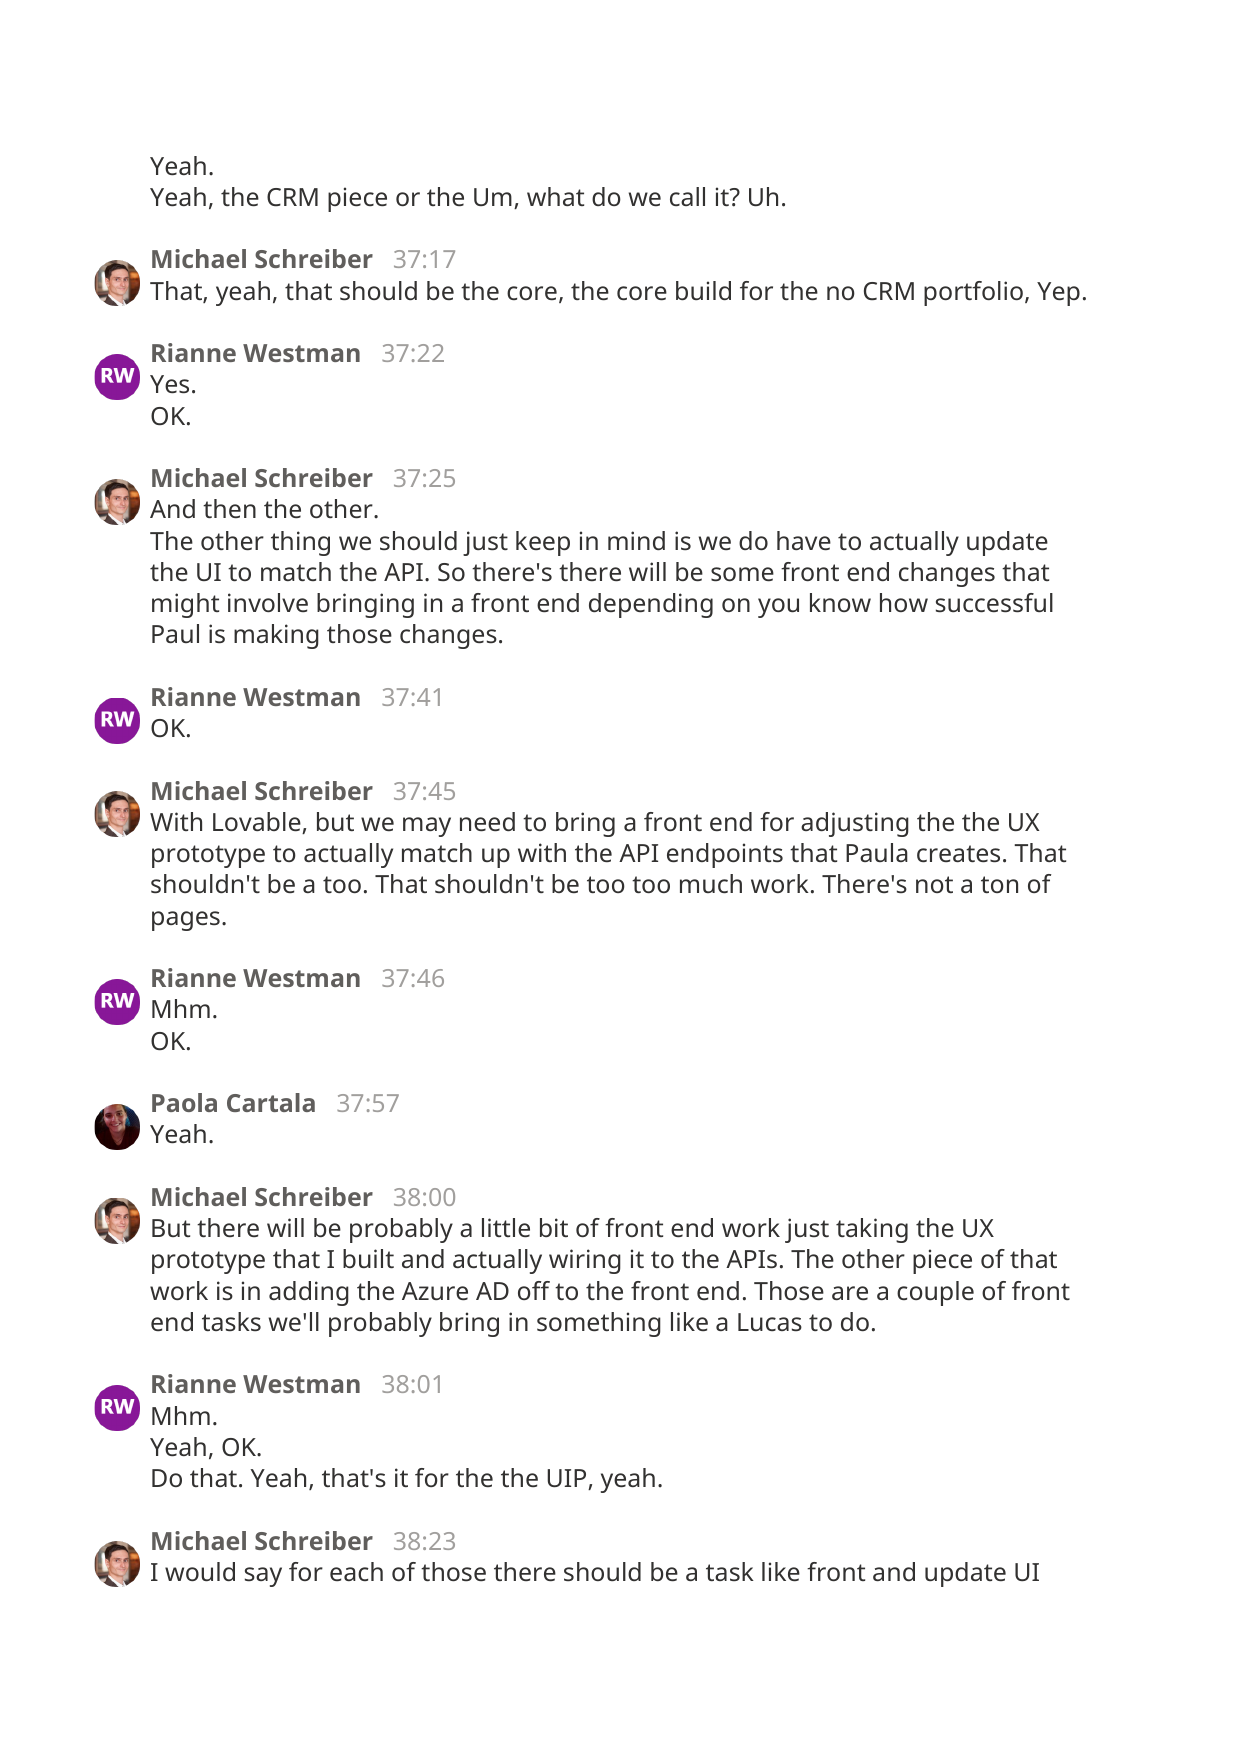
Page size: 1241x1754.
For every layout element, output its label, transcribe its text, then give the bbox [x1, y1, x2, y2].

text Rianne Westman 38:01 Mhm. Yeah, OK. Do that. Yeah, that's it for the the UIP, yeah. [150, 1337, 1090, 1494]
text Rianne Westman 37:22 Yes. OK. [150, 306, 1090, 431]
text Michael Schreiber 37:25 And then the other. The other thing we should just keep in mind is we do have to actually update the UI to match the API. So there's there will be some front end changes that might involve bringing in a front end depending on you know how successful Paul is making those changes. [150, 431, 1090, 650]
picture [94, 698, 140, 744]
picture [94, 1385, 140, 1431]
picture [94, 479, 140, 525]
text Michael Schreiber 37:17 That, yeah, that should be the core, the core build for the no CRM portfolio, Yep. [150, 212, 1090, 306]
picture [94, 979, 140, 1025]
picture [94, 1198, 140, 1244]
text Rianne Westman 37:41 OK. [150, 650, 1090, 744]
text Rianne Westman 37:46 Mhm. OK. [150, 931, 1090, 1056]
picture [94, 1541, 140, 1587]
picture [94, 260, 140, 306]
text Michael Schreiber 37:45 With Lovable, but we may need to bring a front end for adjusting the the UX prototype to actually match up with the API endpoints that Paula creates. That shouldn't be a too. That shouldn't be too too much work. There's not a ton of pages. [150, 744, 1090, 931]
picture [94, 354, 140, 400]
picture [94, 1104, 140, 1150]
picture [94, 791, 140, 837]
text Michael Schreiber 38:00 But there will be probably a little bit of front end work just taking the UX prototype that I built and actually wiring it to the APIs. The other piece of that work is in adding the Azure AD off to the front end. Those are a couple of front end tasks we'll probably bring in something like a Lucas to do. [150, 1150, 1090, 1337]
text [150, 150, 1090, 212]
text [150, 1494, 1090, 1587]
text Paola Cartala 37:57 Yeah. [150, 1056, 1090, 1150]
